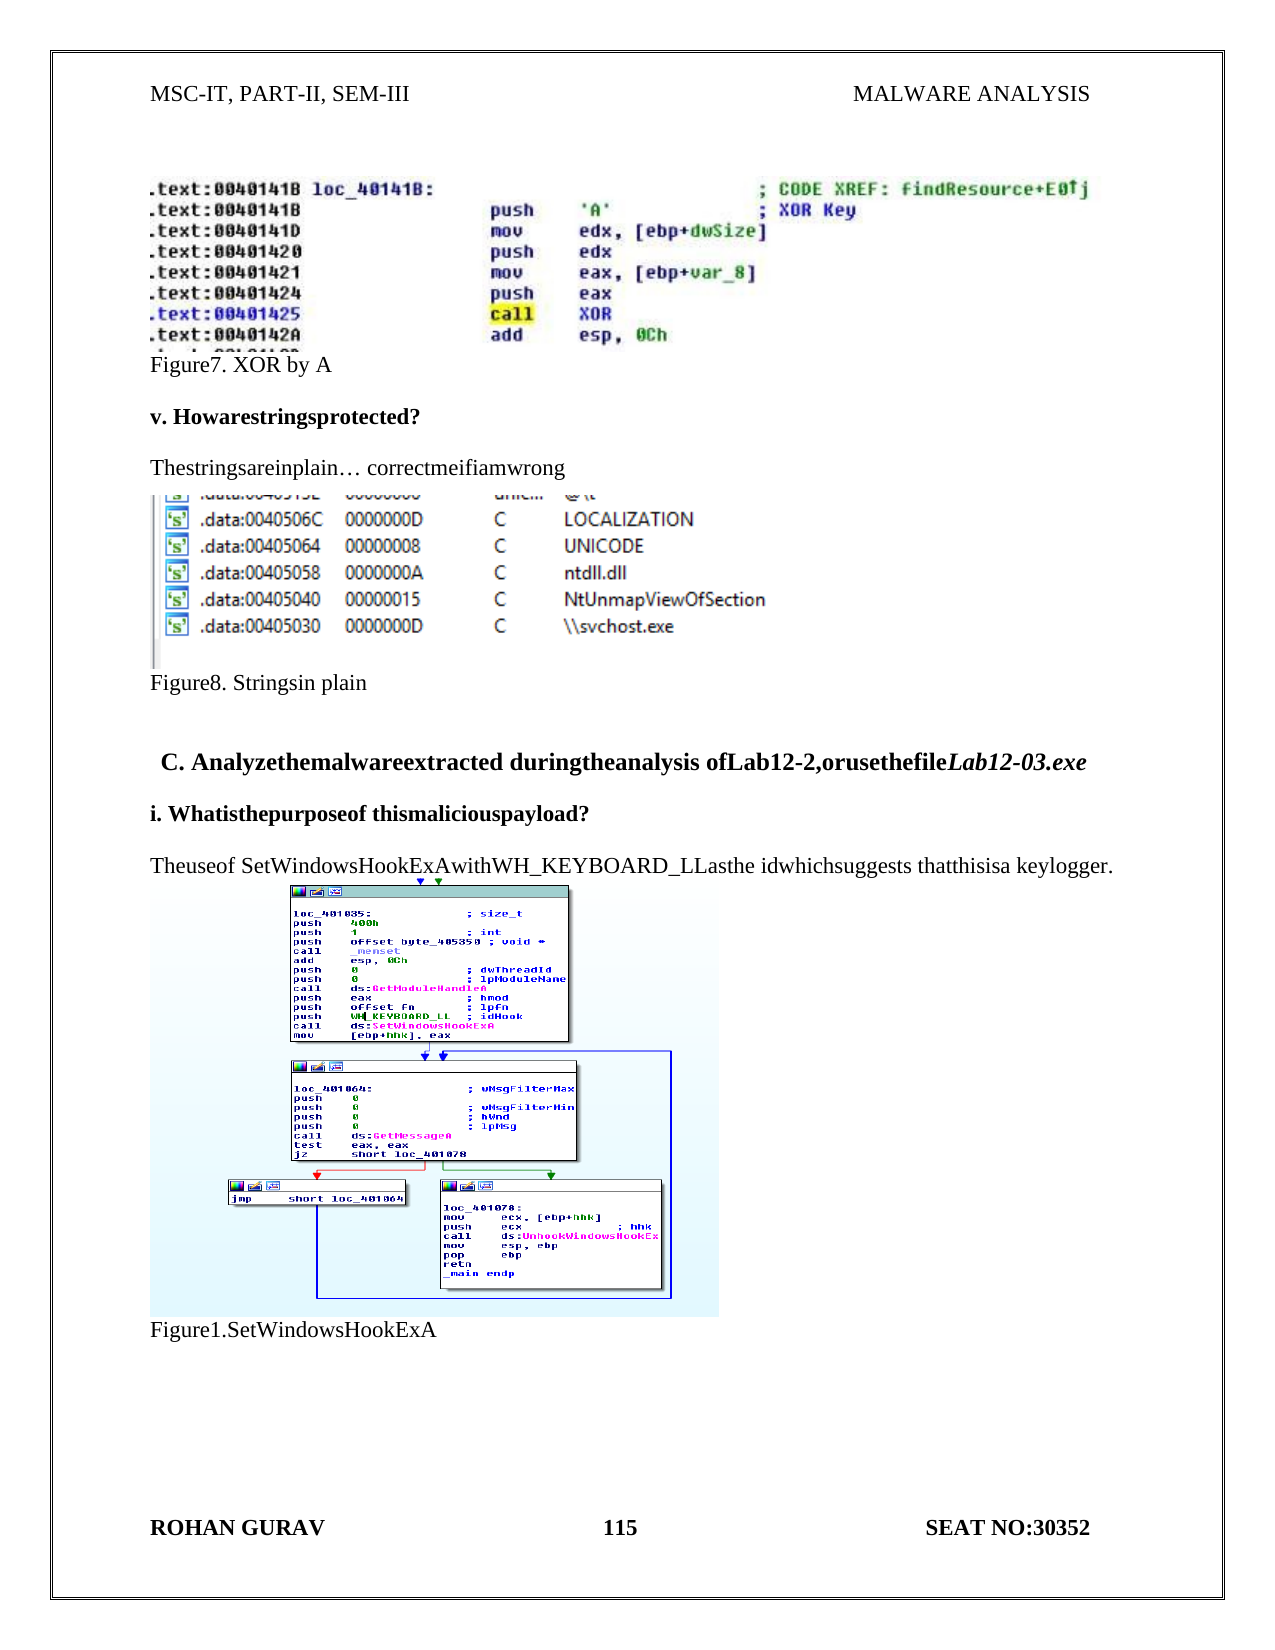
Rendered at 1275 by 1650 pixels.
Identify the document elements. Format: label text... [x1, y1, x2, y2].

text Figure7. XOR by A [150, 352, 1125, 378]
text Thestringsareinplain… correctmeifiamwrong [150, 454, 1125, 481]
subtitle C. Analyzethemalwareextracted duringtheanalysis ofLab12-2,orusethefileLab12-03.exe [160, 747, 1125, 775]
text Figure1.SetWindowsHookExA [150, 1316, 1125, 1343]
subtitle i. Whatisthepurposeof thismaliciouspayload? [150, 800, 1125, 827]
text Theuseof SetWindowsHookExAwithWH_KEYBOARD_LLasthe idwhichsuggests thatthisisa keylogger. [150, 852, 1125, 878]
picture [150, 878, 719, 1317]
subtitle v. Howarestringsprotected? [150, 403, 1125, 429]
picture [150, 176, 1102, 352]
picture [150, 495, 766, 669]
